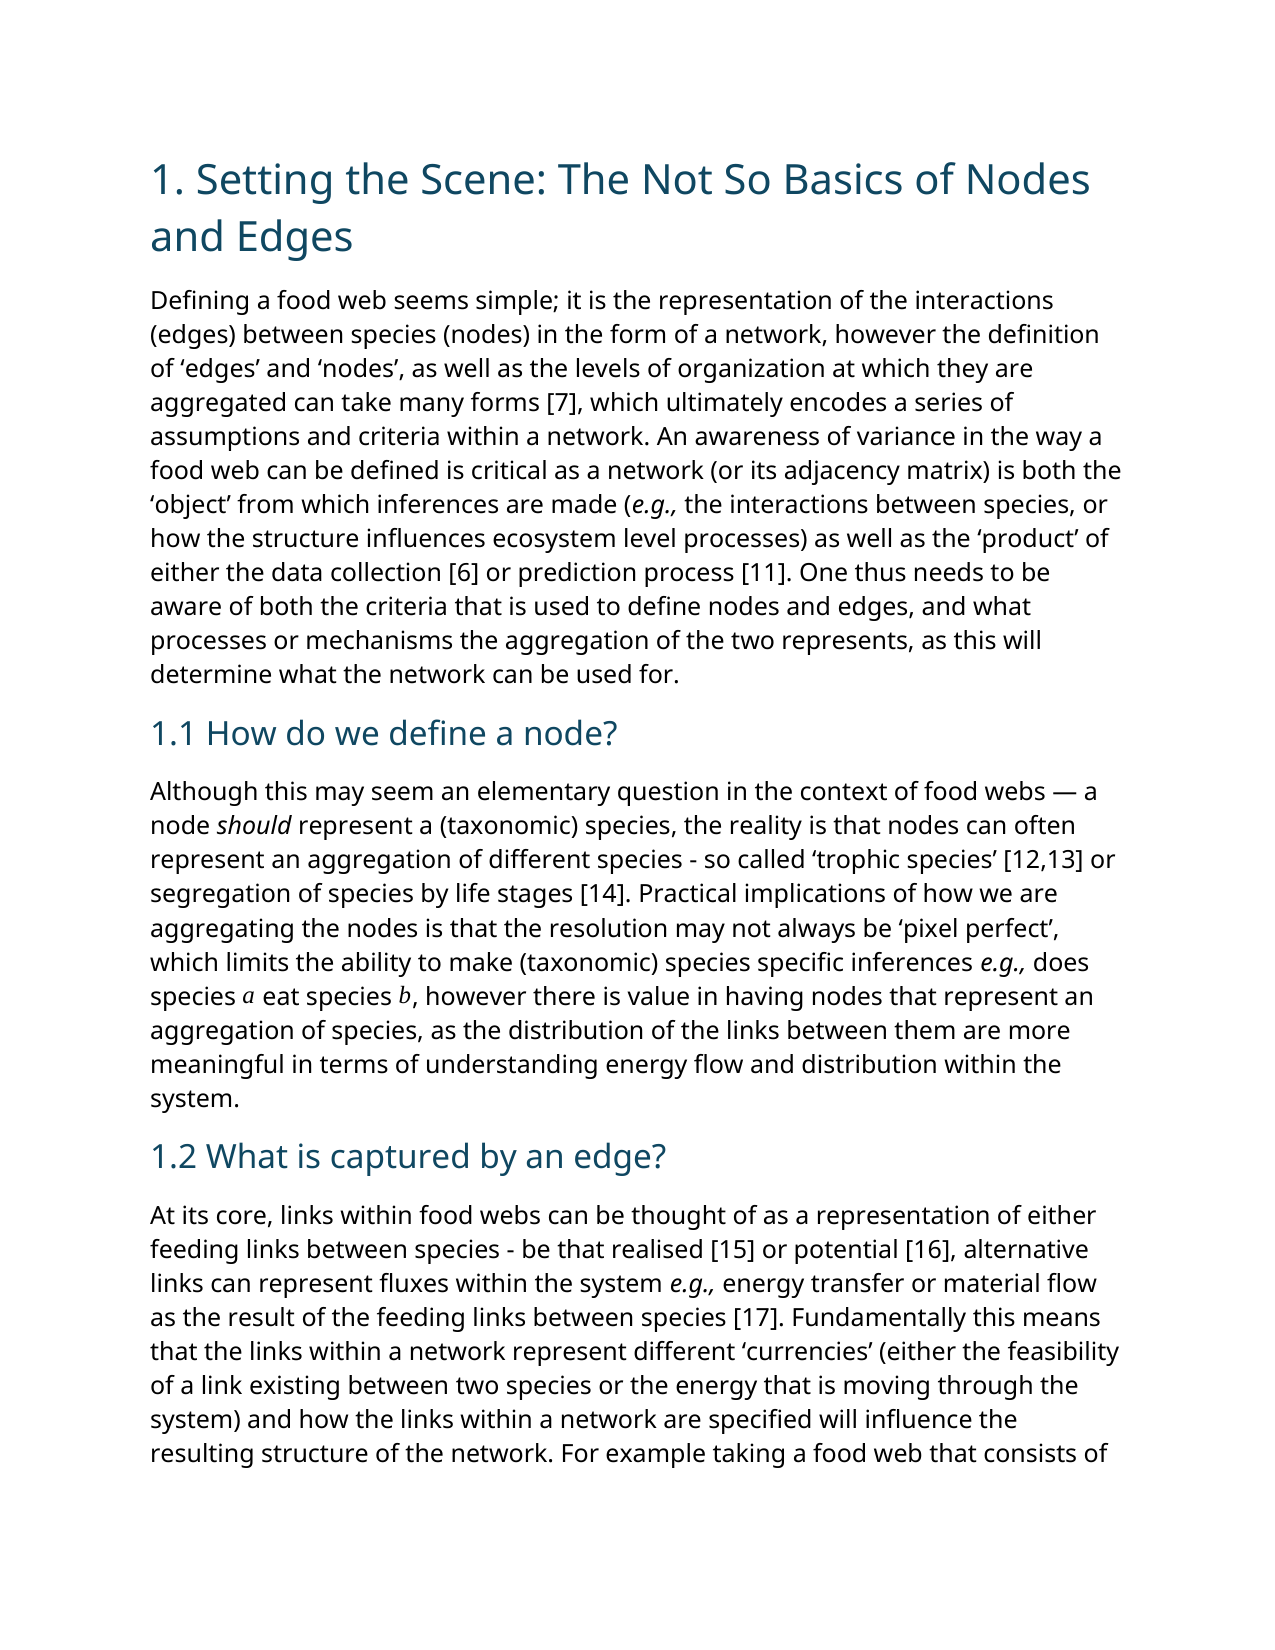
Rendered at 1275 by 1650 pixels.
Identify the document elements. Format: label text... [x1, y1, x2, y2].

subtitle 1. Setting the Scene: The Not So Basics of Nodes and Edges [150, 150, 1125, 263]
text Although this may seem an elementary question in the context of food webs — a node should represent a (taxonomic) species, the reality is that nodes can often represent an aggregation of different species - so called ‘trophic species’ [12,13] or segregation of species by life stages [14]. Practical implications of how we are aggregating the nodes is that the resolution may not always be ‘pixel perfect’, which limits the ability to make (taxonomic) species specific inferences e.g., does species eat species , however there is value in having nodes that represent an aggregation of species, as the distribution of the links between them are more meaningful in terms of understanding energy flow and distribution within the system. [150, 774, 1125, 1114]
subtitle 1.2 What is captured by an edge? [150, 1133, 1125, 1179]
text Defining a food web seems simple; it is the representation of the interactions (edges) between species (nodes) in the form of a network, however the definition of ‘edges’ and ‘nodes’, as well as the levels of organization at which they are aggregated can take many forms [7], which ultimately encodes a series of assumptions and criteria within a network. An awareness of variance in the way a food web can be defined is critical as a network (or its adjacency matrix) is both the ‘object’ from which inferences are made (e.g., the interactions between species, or how the structure influences ecosystem level processes) as well as the ‘product’ of either the data collection [6] or prediction process [11]. One thus needs to be aware of both the criteria that is used to define nodes and edges, and what processes or mechanisms the aggregation of the two represents, as this will determine what the network can be used for. [150, 282, 1125, 691]
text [150, 1197, 1125, 1470]
subtitle 1.1 How do we define a node? [150, 710, 1125, 755]
